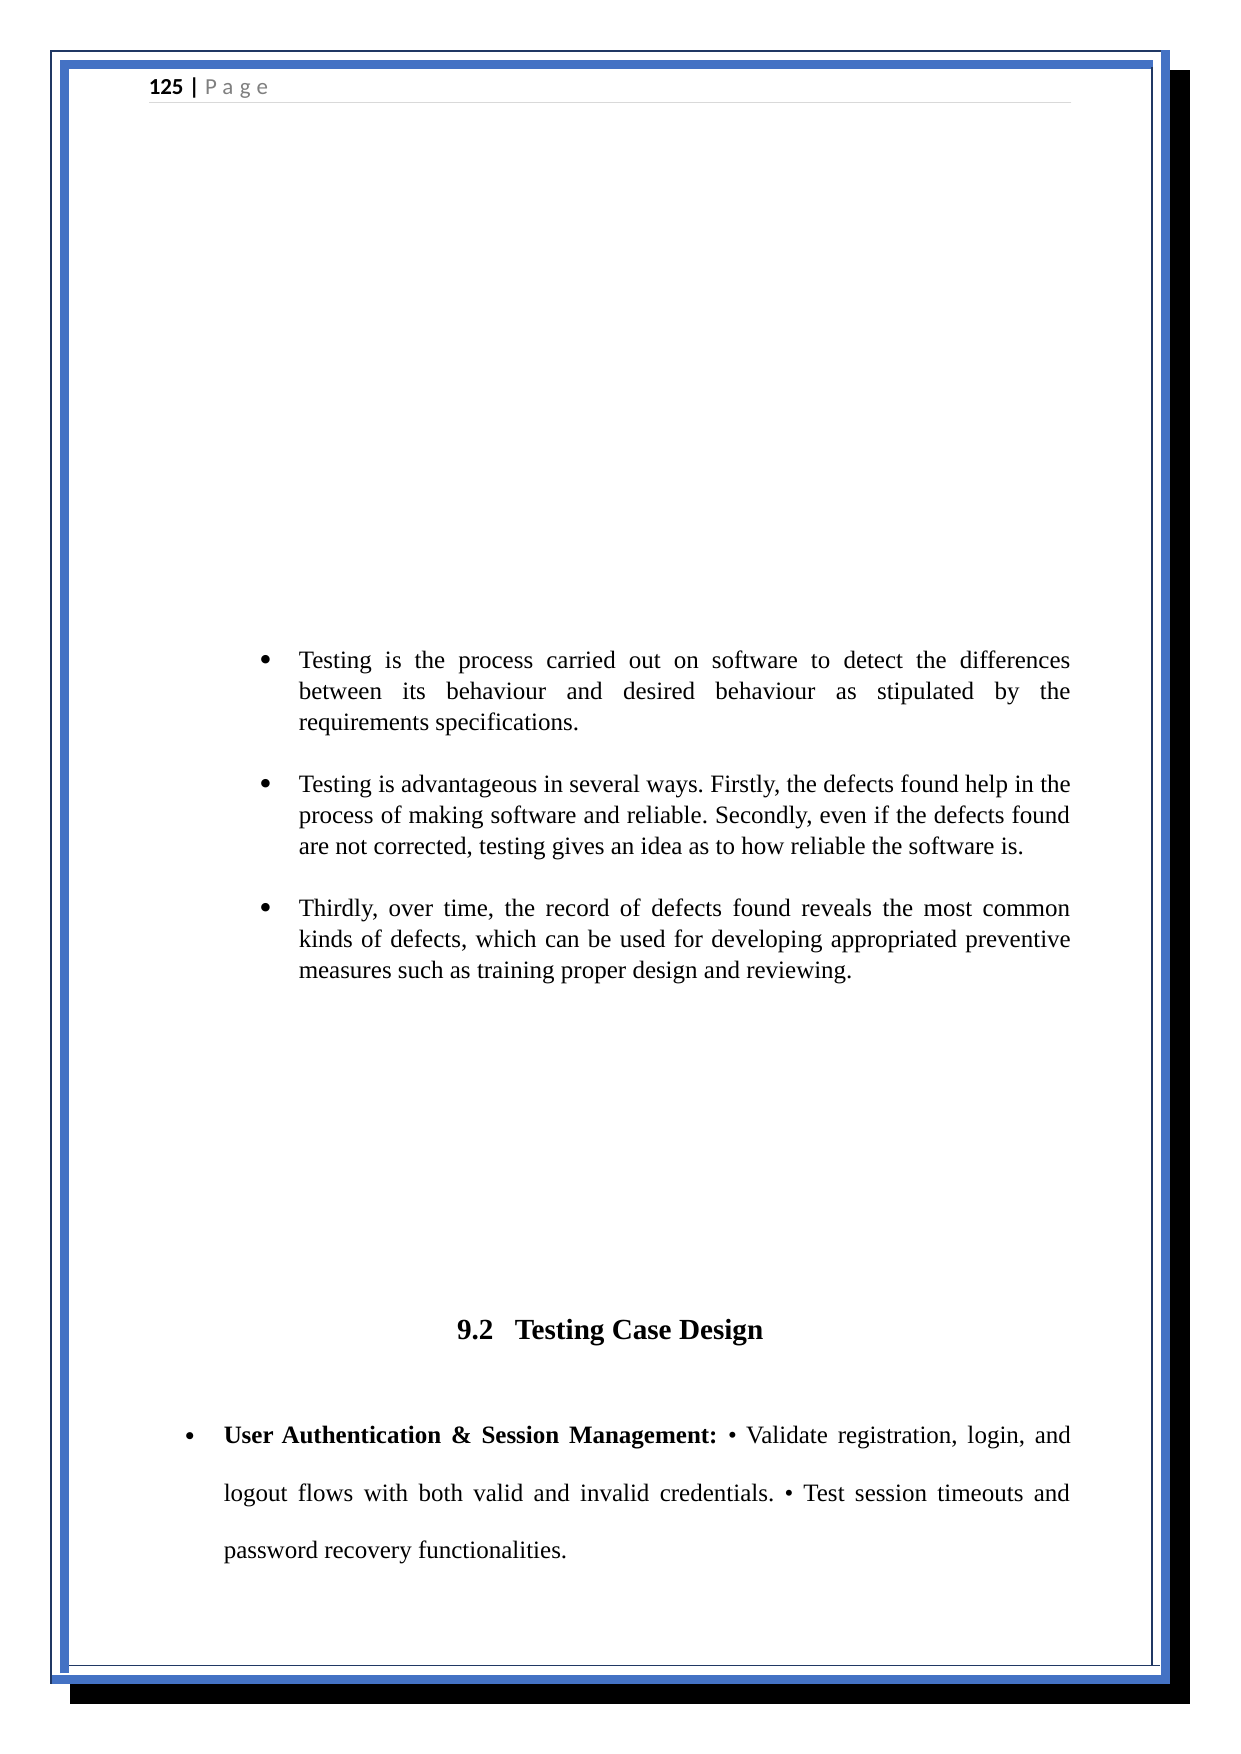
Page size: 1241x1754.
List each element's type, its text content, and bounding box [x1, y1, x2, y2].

list Testing is the process carried out on software to detect the differences between its behaviour and desired behaviour as stipulated by the requirements specifications. [261, 645, 1071, 736]
list Testing is advantageous in several ways. Firstly, the defects found help in the process of making software and reliable. Secondly, even if the defects found are not corrected, testing gives an idea as to how reliable the software is. [261, 769, 1071, 860]
text 9.2 Testing Case Design [148, 1312, 1071, 1346]
list User Authentication & Session Management: • Validate registration, login, and logout flows with both valid and invalid credentials. • Test session timeouts and password recovery functionalities. [186, 1420, 1071, 1564]
list Thirdly, over time, the record of defects found reveals the most common kinds of defects, which can be used for developing appropriated preventive measures such as training proper design and reviewing. [261, 893, 1071, 984]
